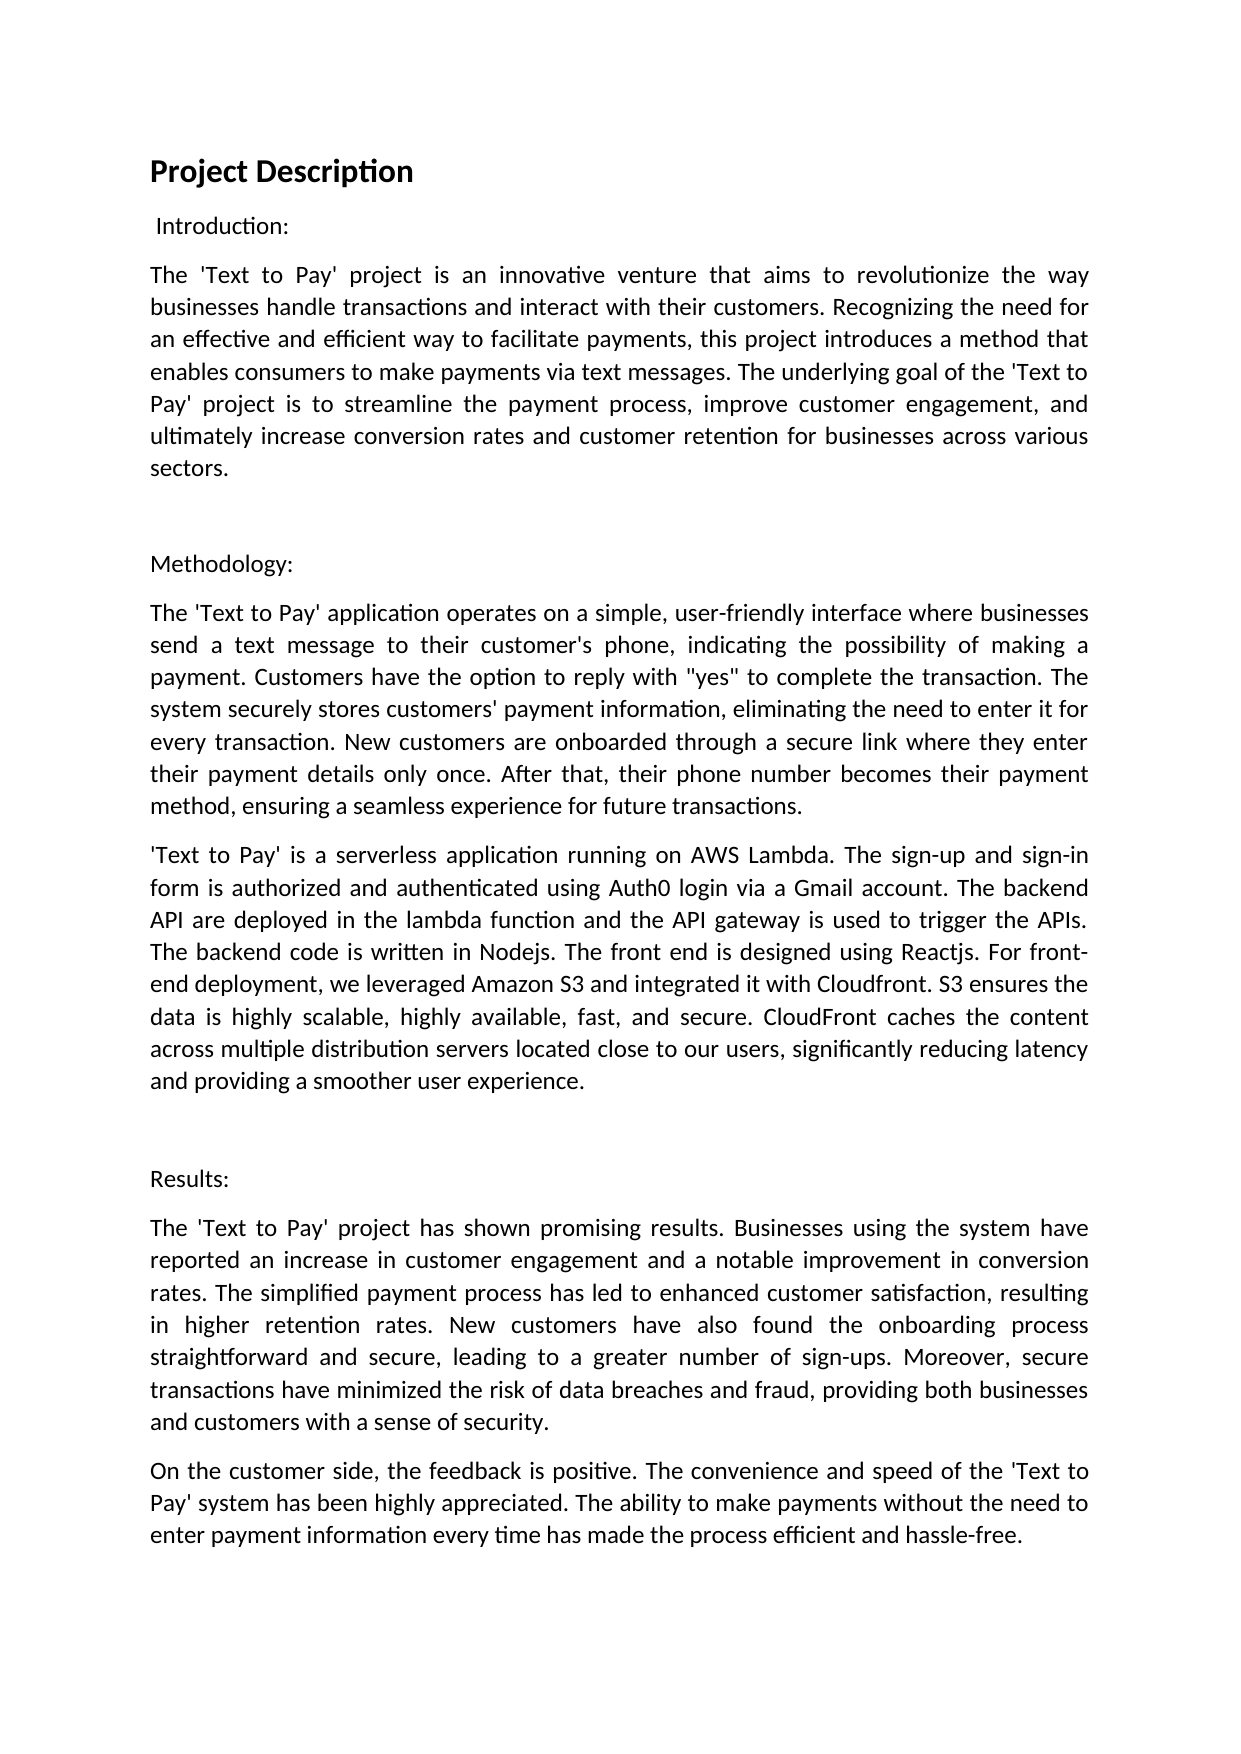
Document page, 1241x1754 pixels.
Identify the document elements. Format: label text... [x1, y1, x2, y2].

text The 'Text to Pay' project is an innovative venture that aims to revolutionize the way businesses handle transactions and interact with their customers. Recognizing the need for an effective and efficient way to facilitate payments, this project introduces a method that enables consumers to make payments via text messages. The underlying goal of the 'Text to Pay' project is to streamline the payment process, improve customer engagement, and ultimately increase conversion rates and customer retention for businesses across various sectors. [150, 259, 1090, 483]
text On the customer side, the feedback is positive. The convenience and speed of the 'Text to Pay' system has been highly appreciated. The ability to make payments without the need to enter payment information every time has made the process efficient and hassle-free. [150, 1455, 1090, 1550]
text The 'Text to Pay' project has shown promising results. Businesses using the system have reported an increase in customer engagement and a notable improvement in conversion rates. The simplified payment process has led to enhanced customer satisfaction, resulting in higher retention rates. New customers have also found the onboarding process straightforward and secure, leading to a greater number of sign-ups. Moreover, secure transactions have minimized the risk of data breaches and fraud, providing both businesses and customers with a sense of security. [150, 1212, 1090, 1437]
text 'Text to Pay' is a serverless application running on AWS Lambda. The sign-up and sign-in form is authorized and authenticated using Auth0 login via a Gmail account. The backend API are deployed in the lambda function and the API gateway is used to trigger the APIs. The backend code is written in Nodejs. The front end is designed using Reactjs. For front-end deployment, we leveraged Amazon S3 and integrated it with Cloudfront. S3 ensures the data is highly scalable, highly available, fast, and secure. CloudFront caches the content across multiple distribution servers located close to our users, significantly reducing latency and providing a smoother user experience. [150, 839, 1090, 1096]
text Project Description [150, 150, 1090, 191]
text The 'Text to Pay' application operates on a simple, user-friendly interface where businesses send a text message to their customer's phone, indicating the possibility of making a payment. Customers have the option to reply with "yes" to complete the transaction. The system securely stores customers' payment information, eliminating the need to enter it for every transaction. New customers are onboarded through a secure link where they enter their payment details only once. After that, their phone number becomes their payment method, ensuring a seamless experience for future transactions. [150, 597, 1090, 821]
text Introduction: [150, 210, 1090, 240]
text Results: [150, 1163, 1090, 1194]
text Methodology: [150, 548, 1090, 578]
